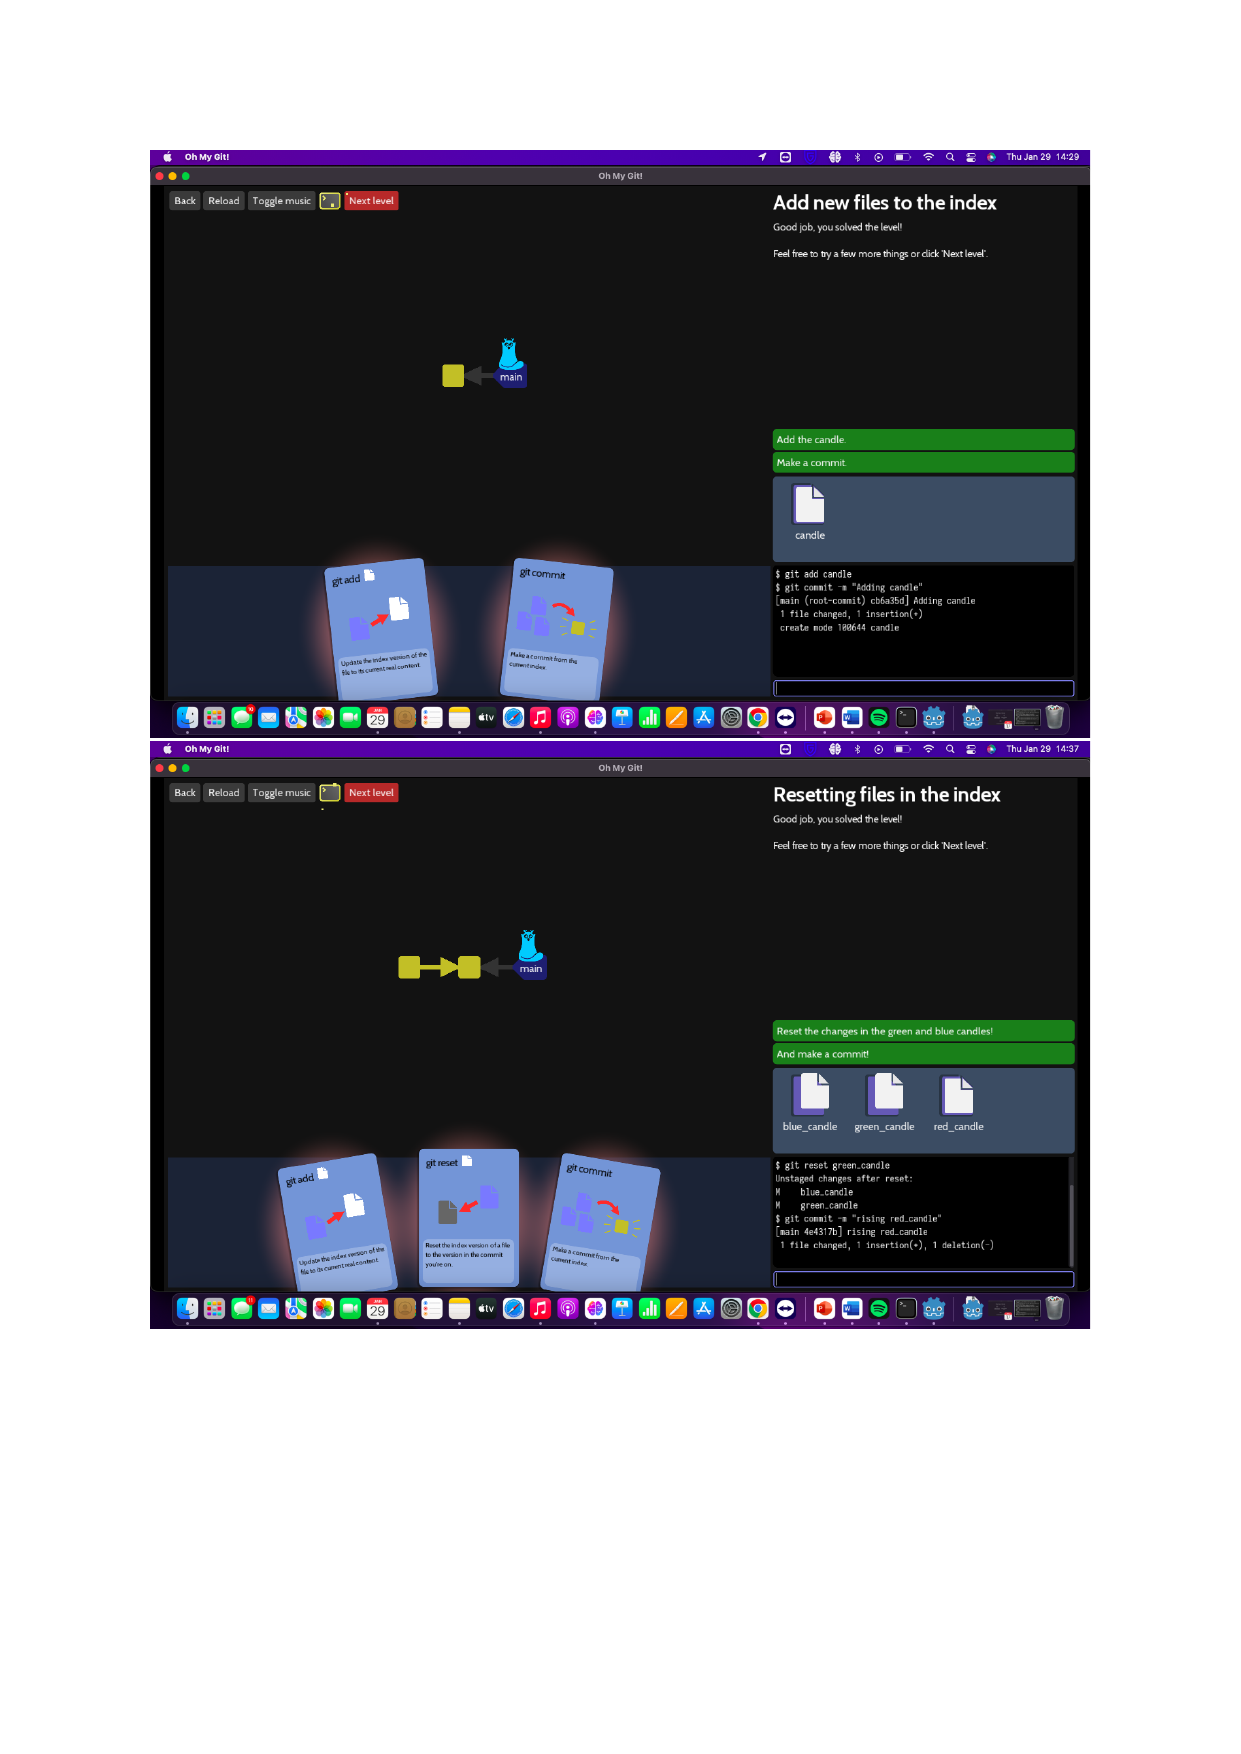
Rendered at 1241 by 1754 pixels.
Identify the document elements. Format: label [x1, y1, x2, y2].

picture [150, 741, 1091, 1329]
picture [150, 150, 1091, 738]
